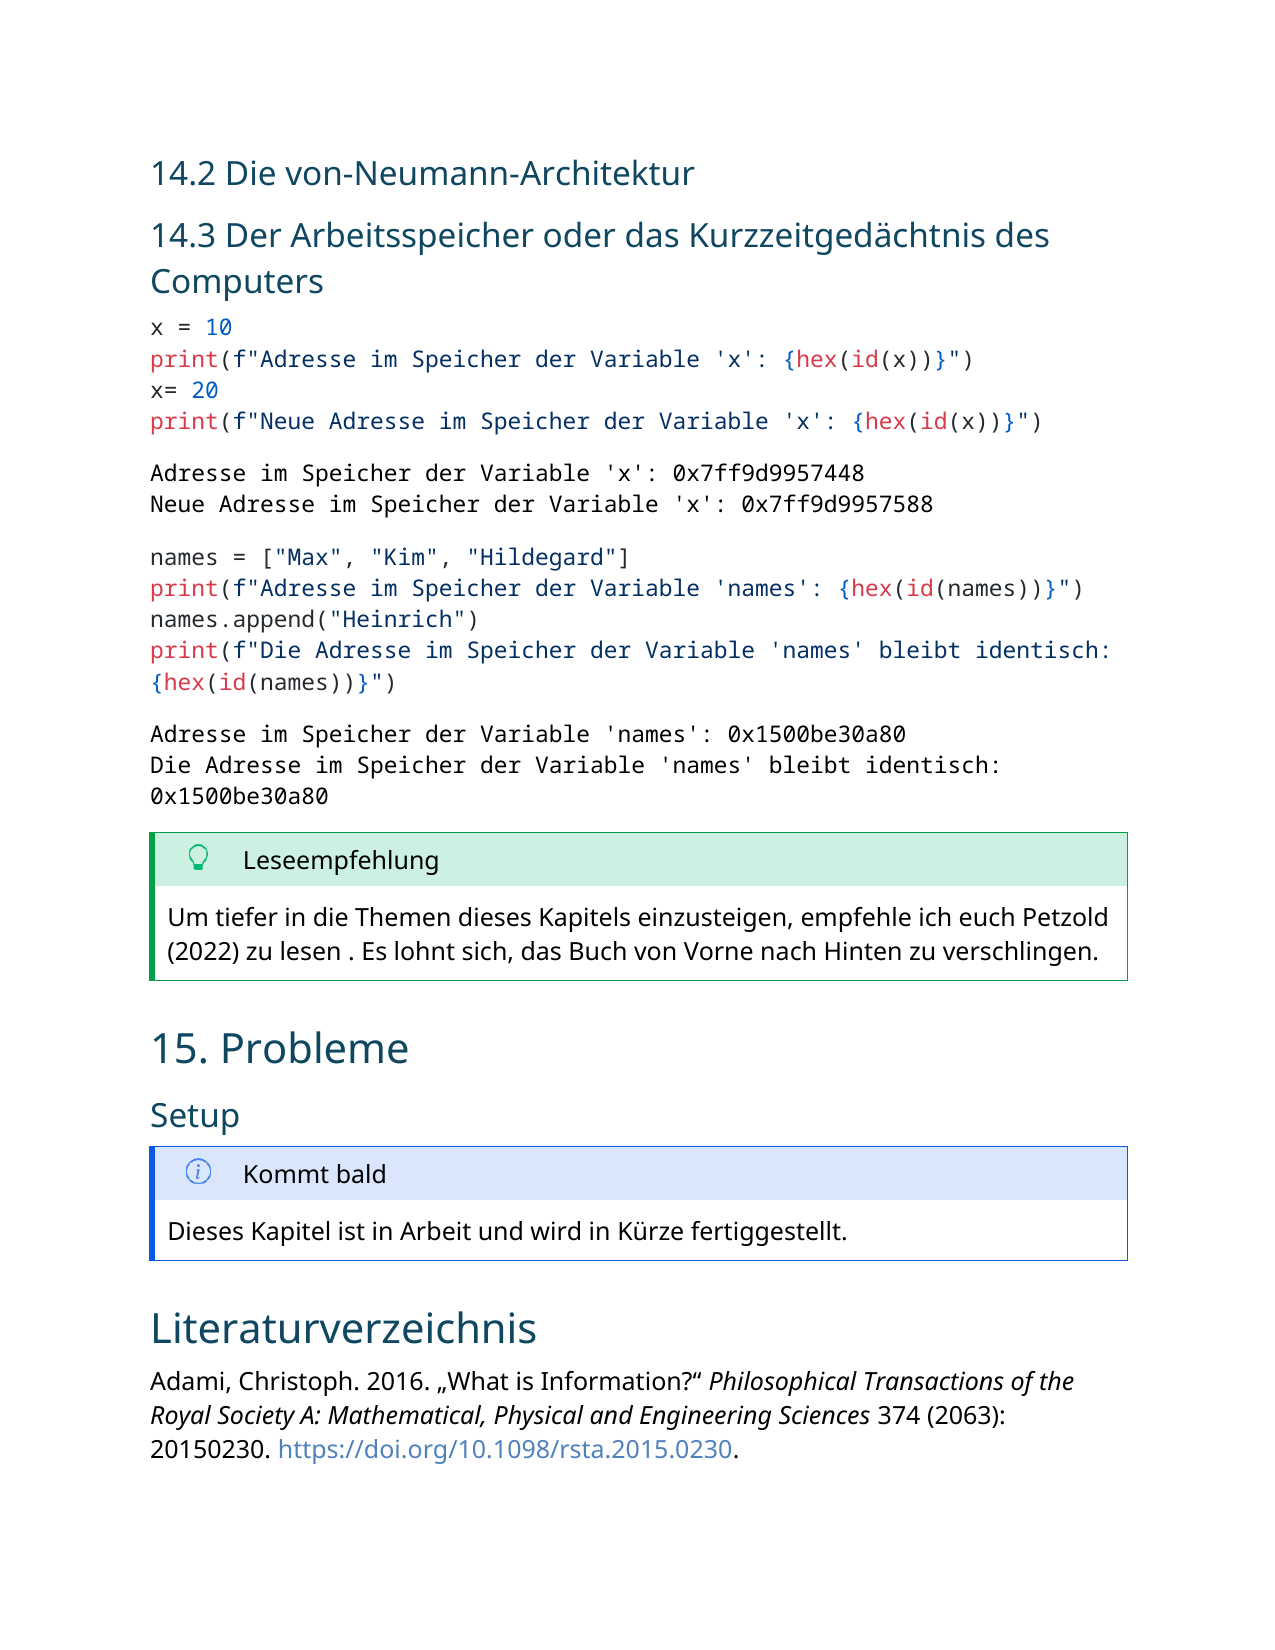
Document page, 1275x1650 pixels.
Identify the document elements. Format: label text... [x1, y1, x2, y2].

table_header Leseempfehlung [155, 833, 1127, 886]
text x = 10 print(f"Adresse im Speicher der Variable 'x': {hex(id(x))}") x= 20 print(f"Neue Adresse im Speicher der Variable 'x': {hex(id(x))}") [150, 311, 1125, 436]
subtitle Setup [150, 1092, 1125, 1138]
subtitle 14.3 Der Arbeitsspeicher oder das Kurzzeitgedächtnis des Computers [150, 212, 1125, 303]
text names = ["Max", "Kim", "Hildegard"] print(f"Adresse im Speicher der Variable 'names': {hex(id(names))}") names.append("Heinrich") print(f"Die Adresse im Speicher der Variable 'names' bleibt identisch: {hex(id(names))}") [150, 540, 1125, 697]
table_cell Um tiefer in die Themen dieses Kapitels einzusteigen, empfehle ich euch Petzold (2022) zu lesen . Es lohnt sich, das Buch von Vorne nach Hinten zu verschlingen. [155, 886, 1127, 980]
picture [186, 844, 211, 870]
subtitle 14.2 Die von-Neumann-Architektur [150, 150, 1125, 195]
subtitle Literaturverzeichnis [150, 1299, 1125, 1356]
text Adami, Christoph. 2016. „What is Information?“ Philosophical Transactions of the Royal Society A: Mathematical, Physical and Engineering Sciences 374 (2063): 20150230. https://doi.org/10.1098/rsta.2015.0230. [150, 1364, 1125, 1466]
subtitle 15. Probleme [150, 1019, 1125, 1076]
text Adresse im Speicher der Variable 'x': 0x7ff9d9957448 Neue Adresse im Speicher der Variable 'x': 0x7ff9d9957588 [150, 457, 1125, 519]
table_header Kommt bald [155, 1147, 1127, 1200]
text Adresse im Speicher der Variable 'names': 0x1500be30a80 Die Adresse im Speicher der Variable 'names' bleibt identisch: 0x1500be30a80 [150, 717, 1125, 811]
picture [186, 1158, 211, 1184]
table_cell Dieses Kapitel ist in Arbeit und wird in Kürze fertiggestellt. [155, 1200, 1127, 1260]
